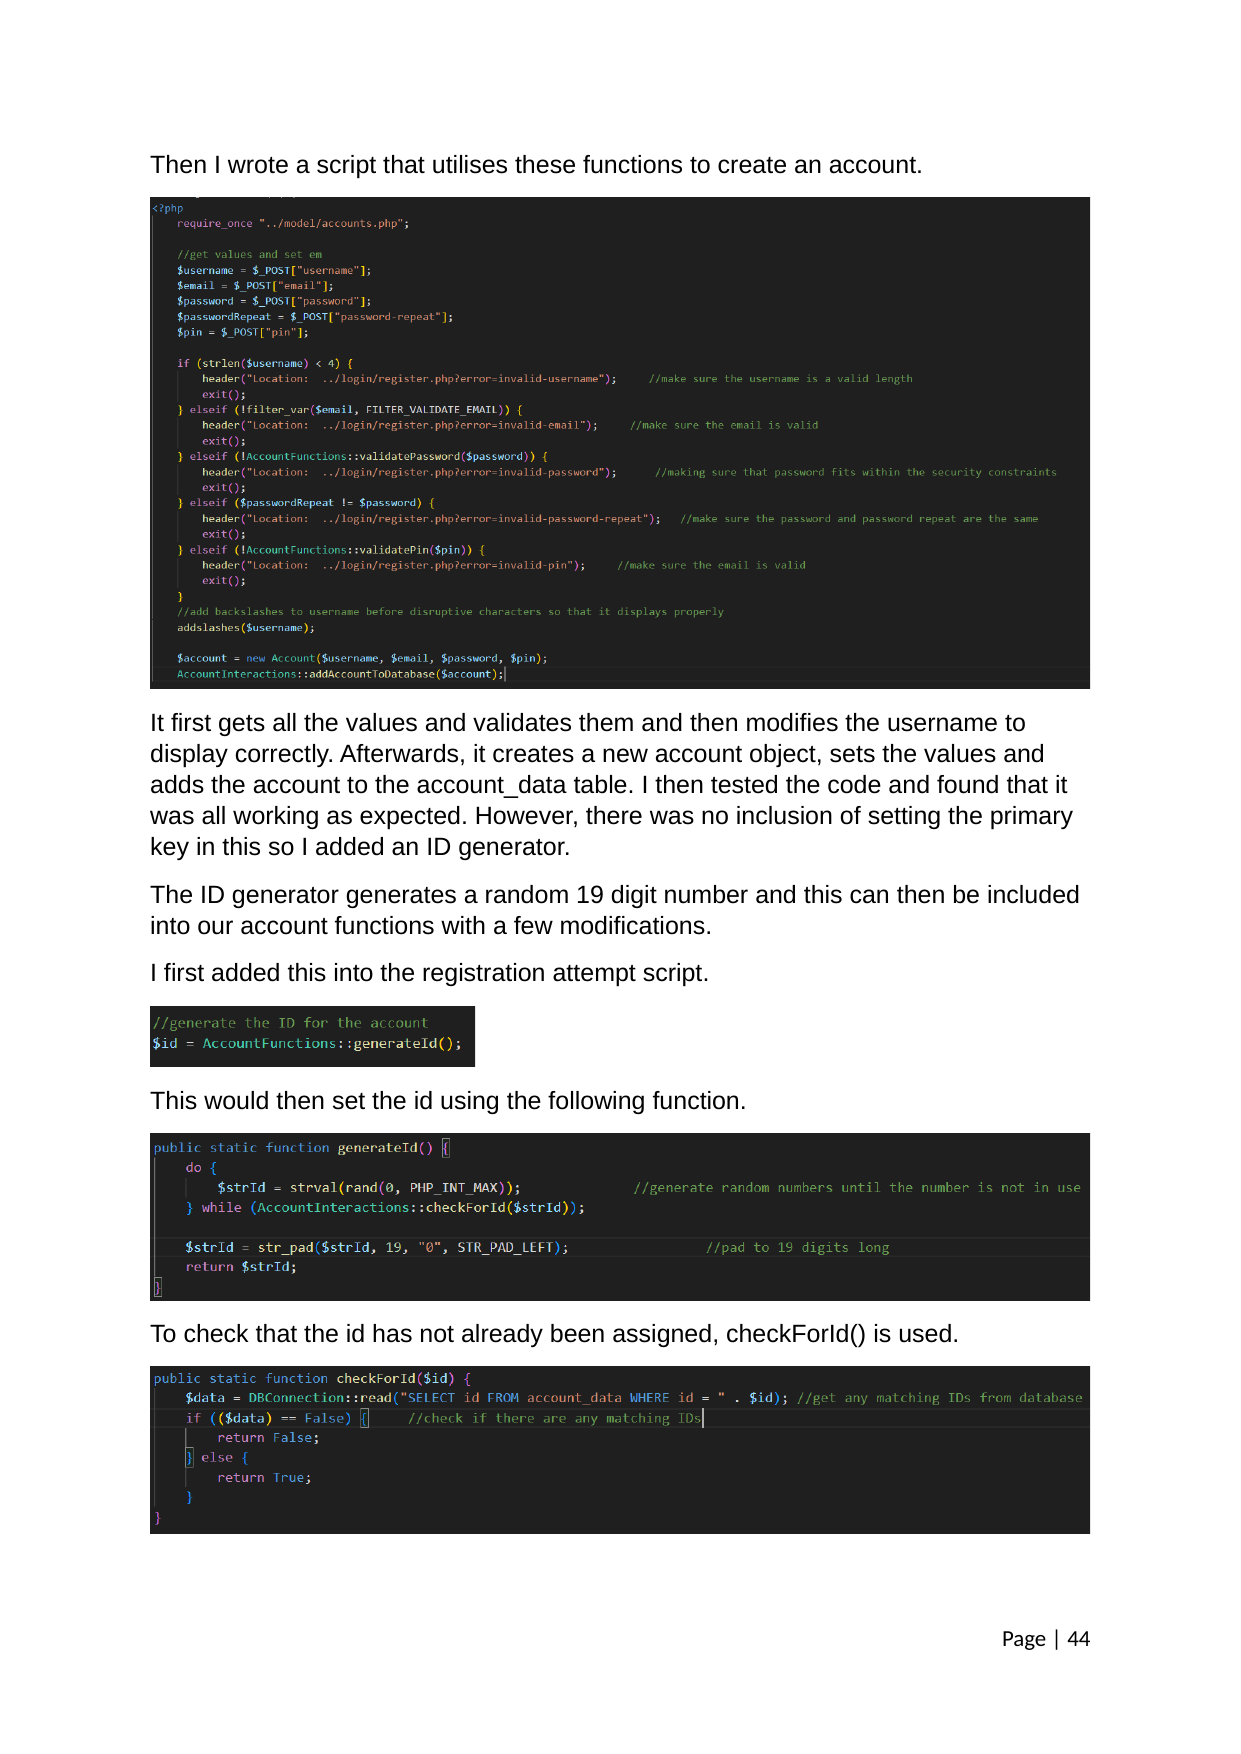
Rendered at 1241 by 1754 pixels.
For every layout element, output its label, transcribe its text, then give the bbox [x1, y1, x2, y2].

text Then I wrote a script that utilises these functions to create an account. [150, 150, 1090, 179]
text The ID generator generates a random 19 digit number and this can then be included into our account functions with a few modifications. [150, 880, 1090, 939]
picture [150, 1006, 476, 1067]
text To check that the id has not already been assigned, checkForId() is used. [150, 1319, 1090, 1348]
text I first added this into the registration attempt script. [150, 958, 1090, 987]
text This would then set the id using the following function. [150, 1086, 1090, 1115]
picture [150, 1366, 1091, 1534]
picture [150, 197, 1091, 689]
text It first gets all the values and validates them and then modifies the username to display correctly. Afterwards, it creates a new account object, sets the values and adds the account to the account_data table. I then tested the code and found that it was all working as expected. However, there was no inclusion of setting the primary key in this so I added an ID generator. [150, 708, 1090, 861]
picture [150, 1133, 1091, 1301]
